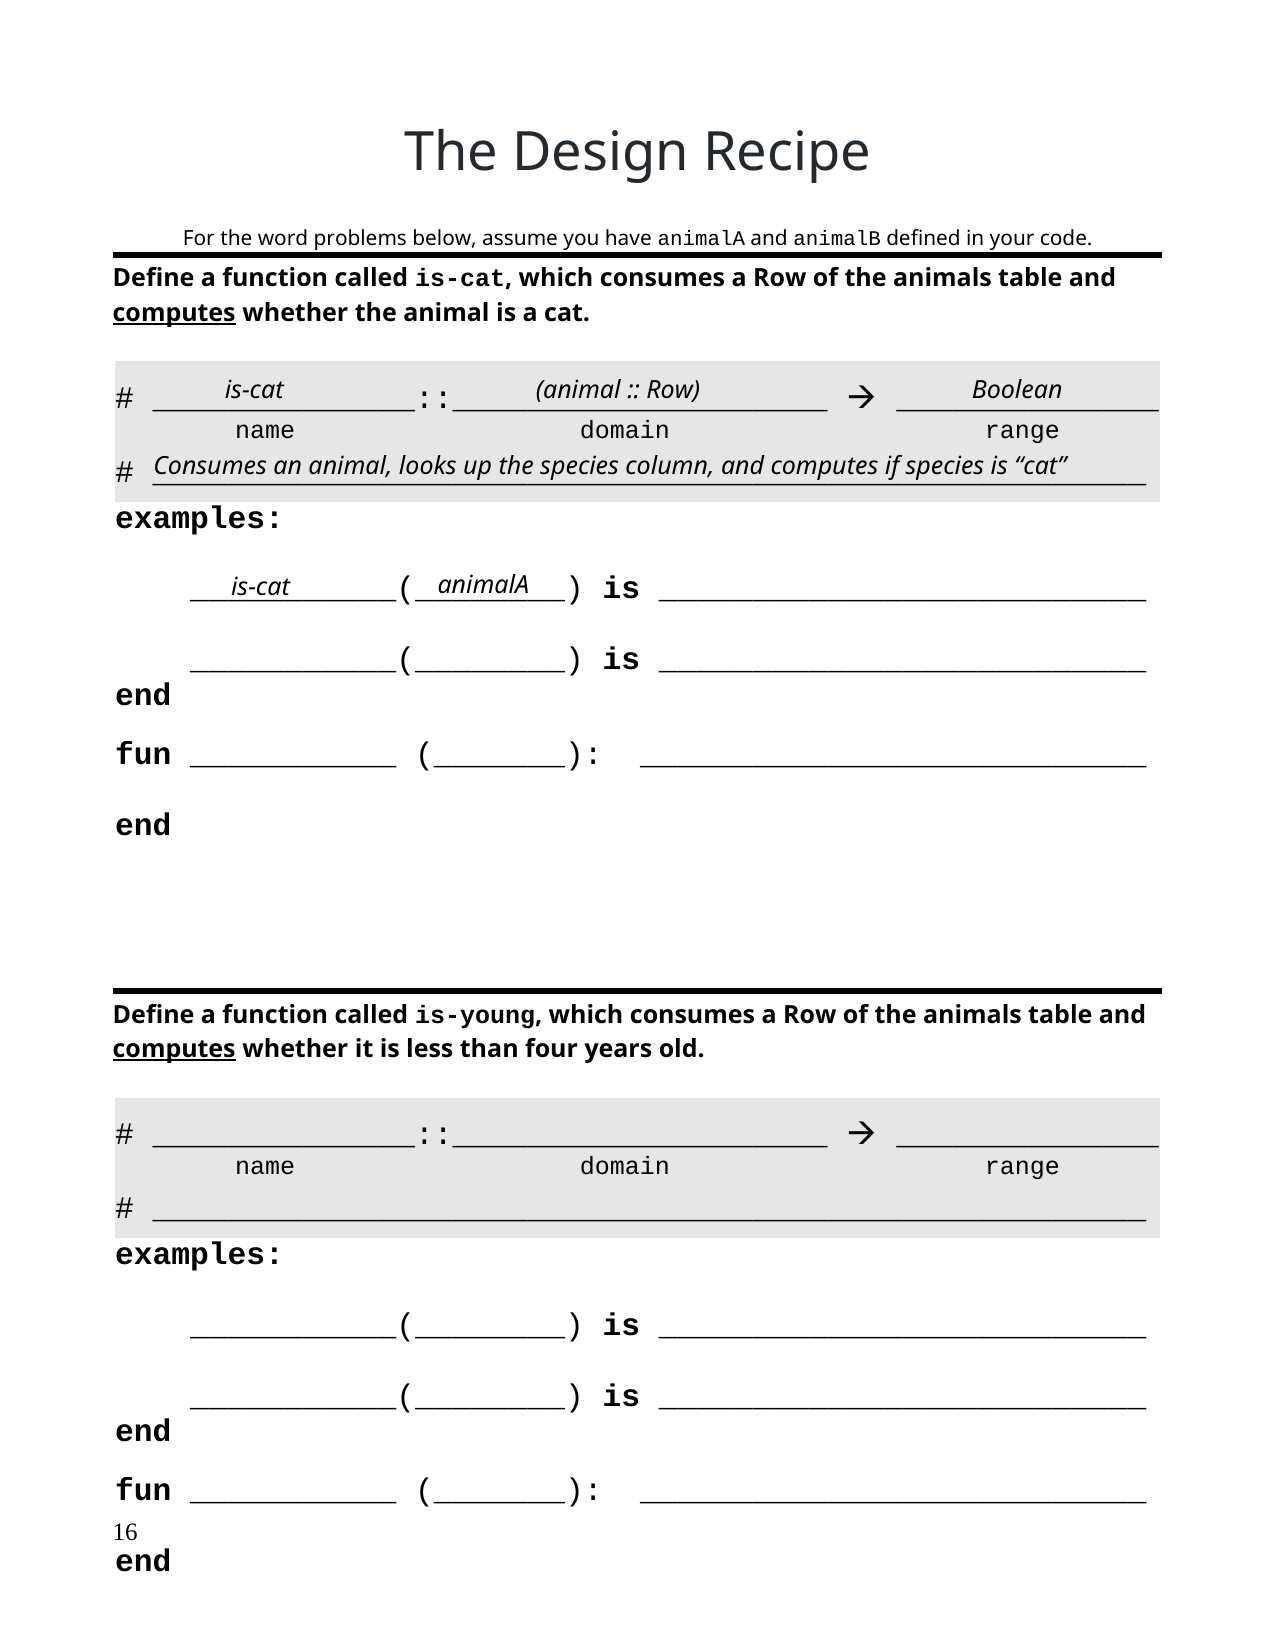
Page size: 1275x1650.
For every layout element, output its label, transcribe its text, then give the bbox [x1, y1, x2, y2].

text Define a function called is-young, which consumes a Row of the animals table and computes whether it is less than four years old. [112, 989, 1162, 1065]
table_cell examples: ___________(________) is __________________________ ___________(________) is __________________________ end [115, 1238, 1158, 1451]
table_header # ______________::____________________ ______________ name domain range # _____________________________________________________ [115, 361, 1160, 502]
table_header # ______________::____________________ ______________ name domain range # _____________________________________________________ [115, 1098, 1160, 1238]
table_cell examples: ___________(________) is __________________________ ___________(________) is __________________________ end [115, 502, 1158, 714]
table_cell fun ___________ (_______): ___________________________ end [115, 1451, 1158, 1581]
text For the word problems below, assume you have animalA and animalB defined in your code. [112, 223, 1162, 252]
table_cell fun ___________ (_______): ___________________________ end [115, 715, 1158, 844]
text Define a function called is-cat, which consumes a Row of the animals table and computes whether the animal is a cat. [112, 253, 1162, 328]
subtitle The Design Recipe [112, 112, 1162, 186]
